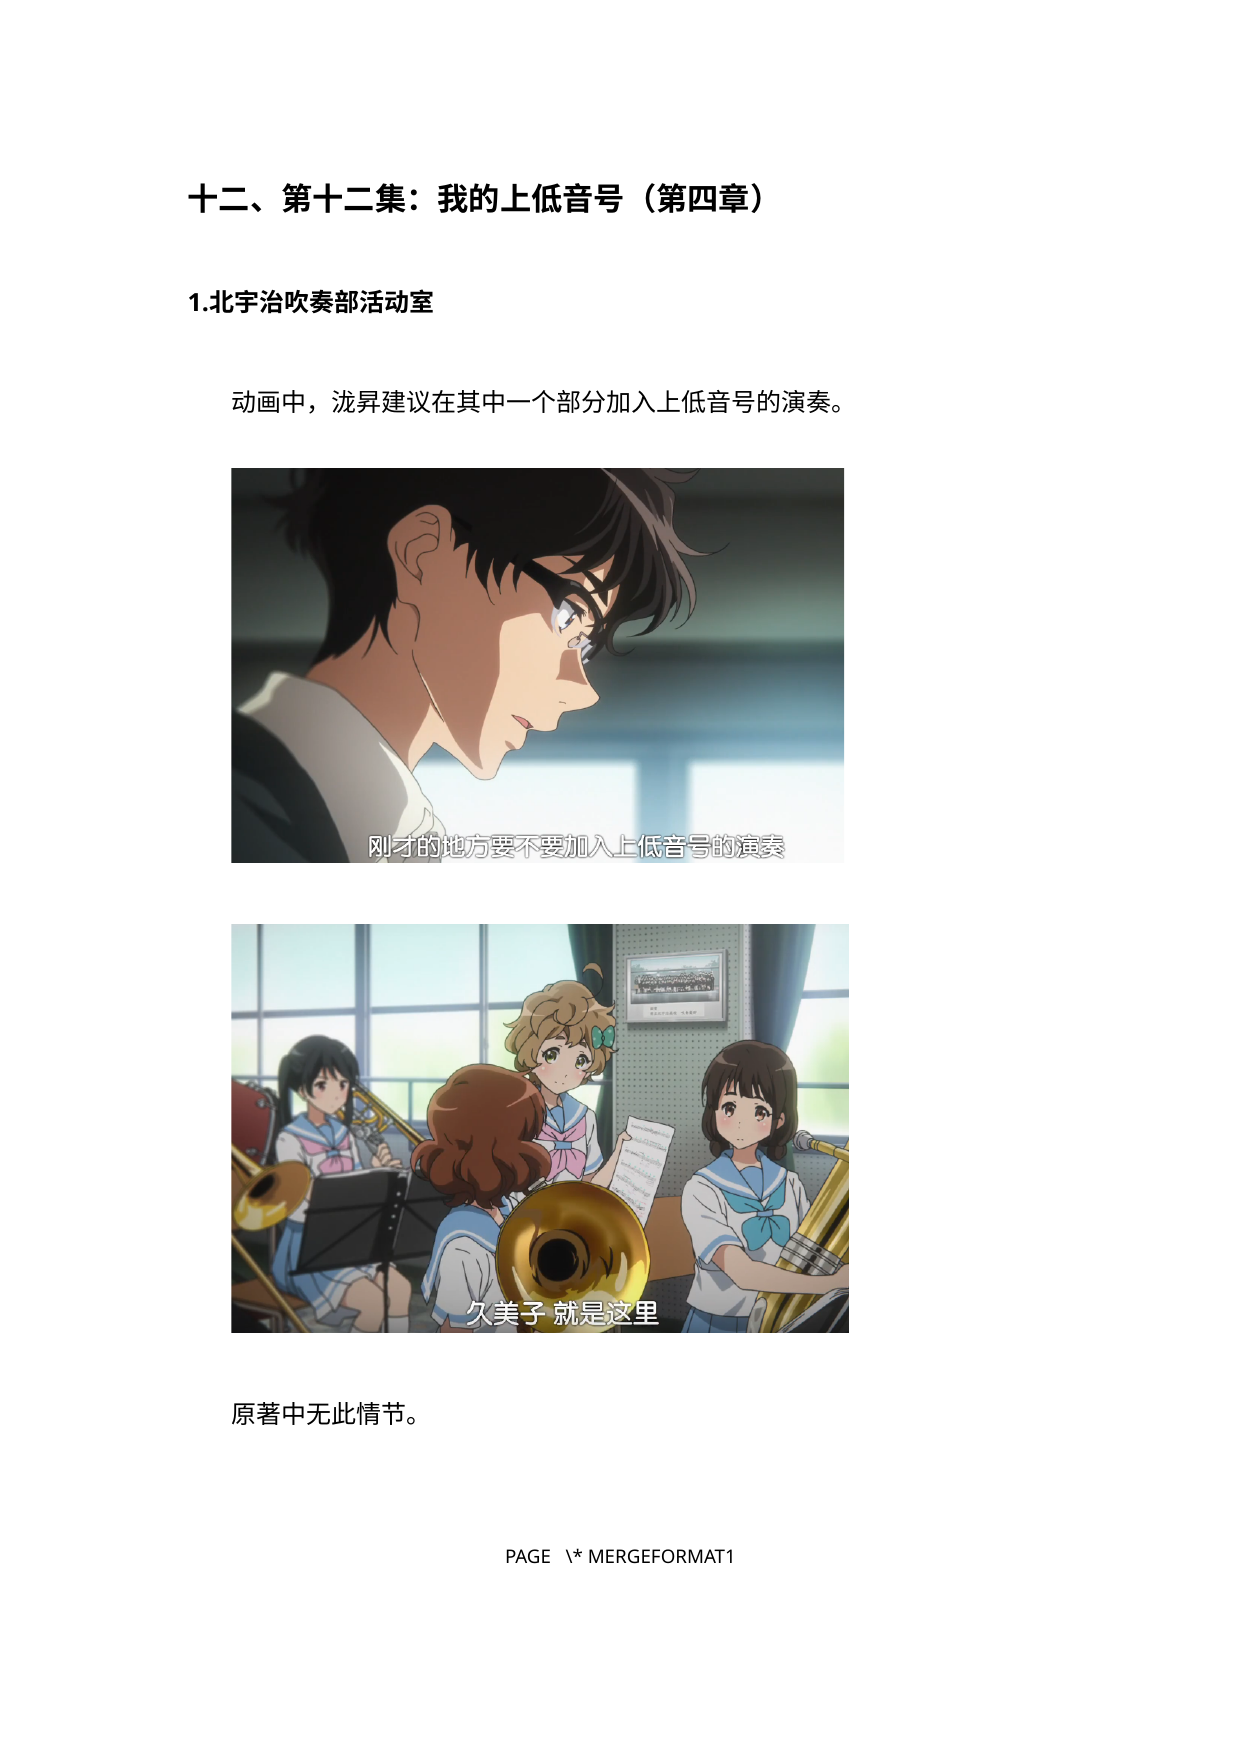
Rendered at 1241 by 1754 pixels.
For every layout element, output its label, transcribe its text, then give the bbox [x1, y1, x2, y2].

picture [231, 924, 849, 1333]
subtitle 1.北宇治吹奏部活动室 [187, 268, 1053, 333]
subtitle 十二、第十二集：我的上低音号（第四章） [187, 164, 1053, 229]
text 原著中无此情节。 [187, 1380, 1053, 1445]
picture [231, 468, 845, 863]
text 动画中，泷昇建议在其中一个部分加入上低音号的演奏。 [187, 368, 1053, 433]
